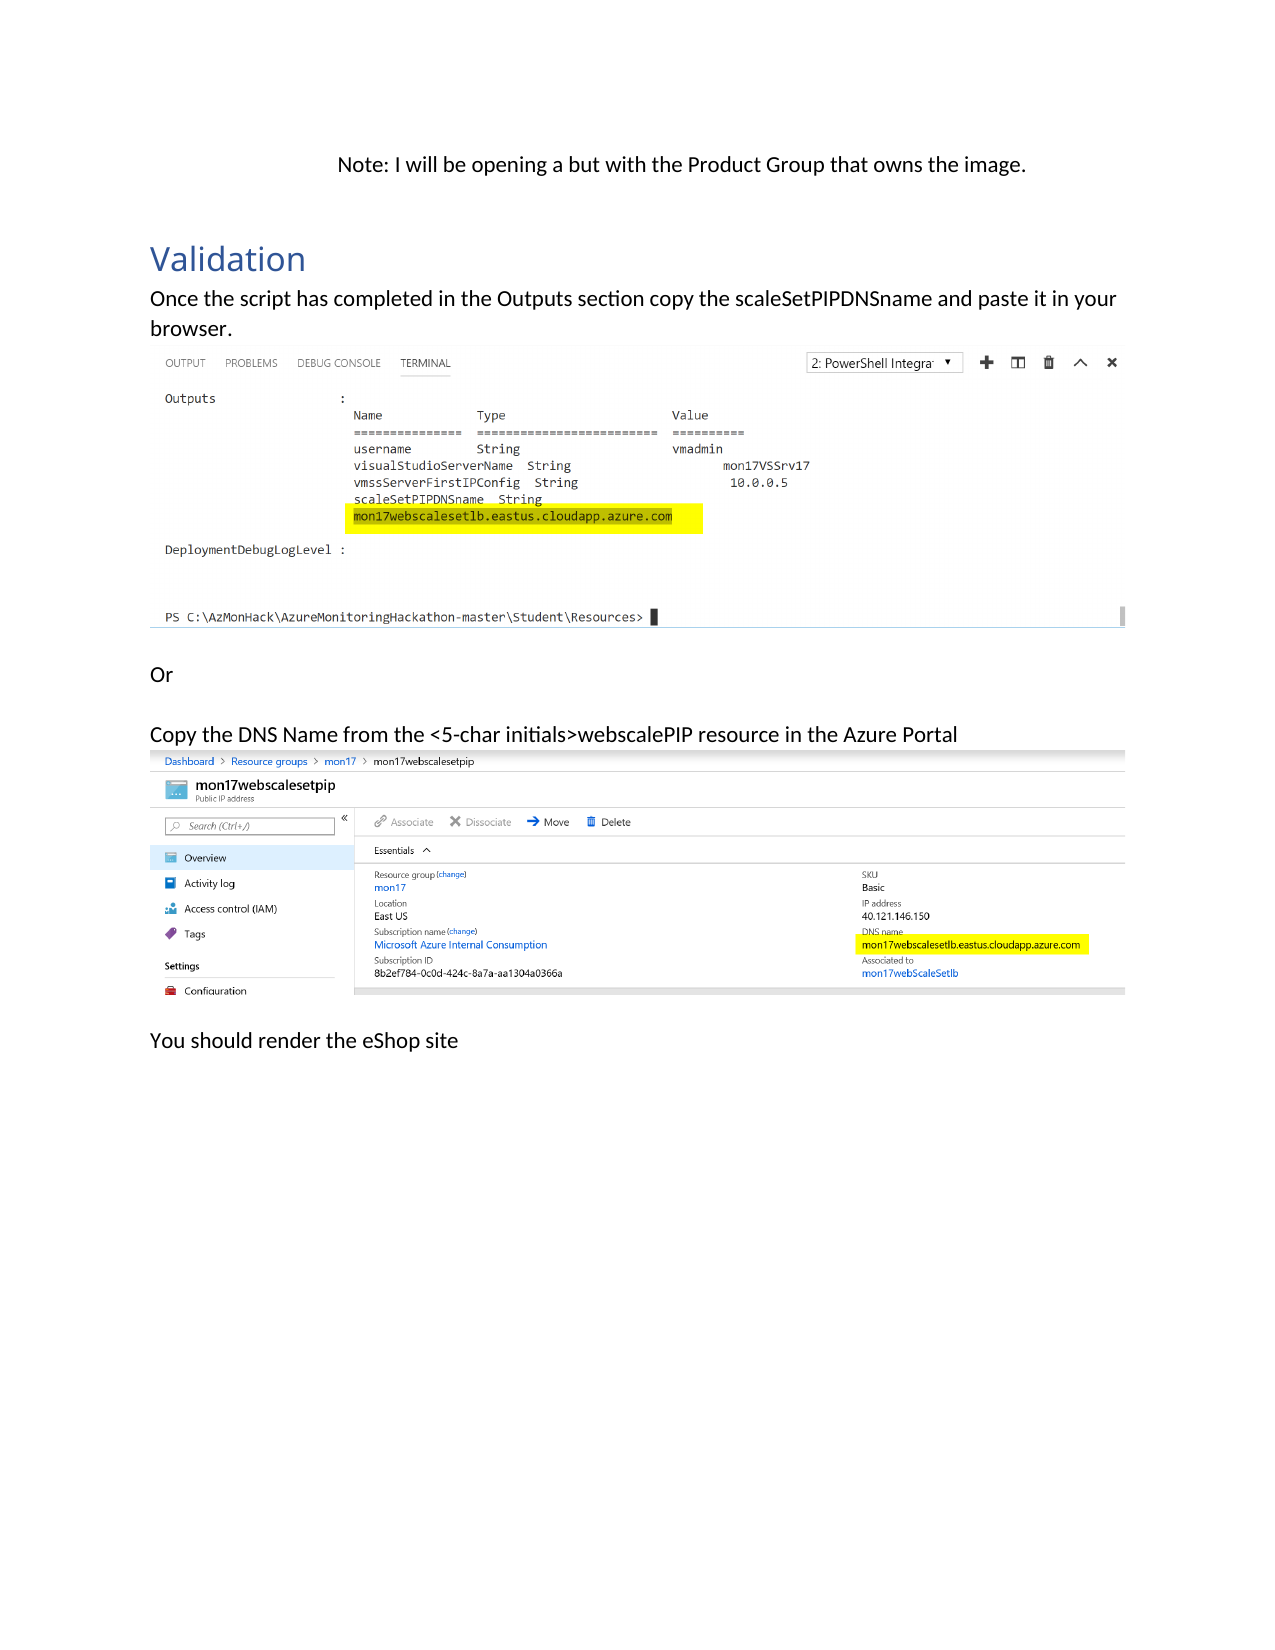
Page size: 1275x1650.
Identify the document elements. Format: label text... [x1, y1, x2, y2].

text Or [150, 660, 1125, 688]
subtitle Validation [150, 235, 1125, 281]
picture [150, 750, 1125, 995]
picture [150, 345, 1125, 628]
text You should render the eShop site [150, 1027, 1125, 1055]
text Copy the DNS Name from the <5-char initials>webscalePIP resource in the Azure Portal [150, 720, 1125, 750]
text Note: I will be opening a but with the Product Group that owns the image. [337, 150, 1125, 178]
text Once the script has completed in the Outputs section copy the scaleSetPIPDNSname and paste it in your browser. [150, 284, 1125, 345]
